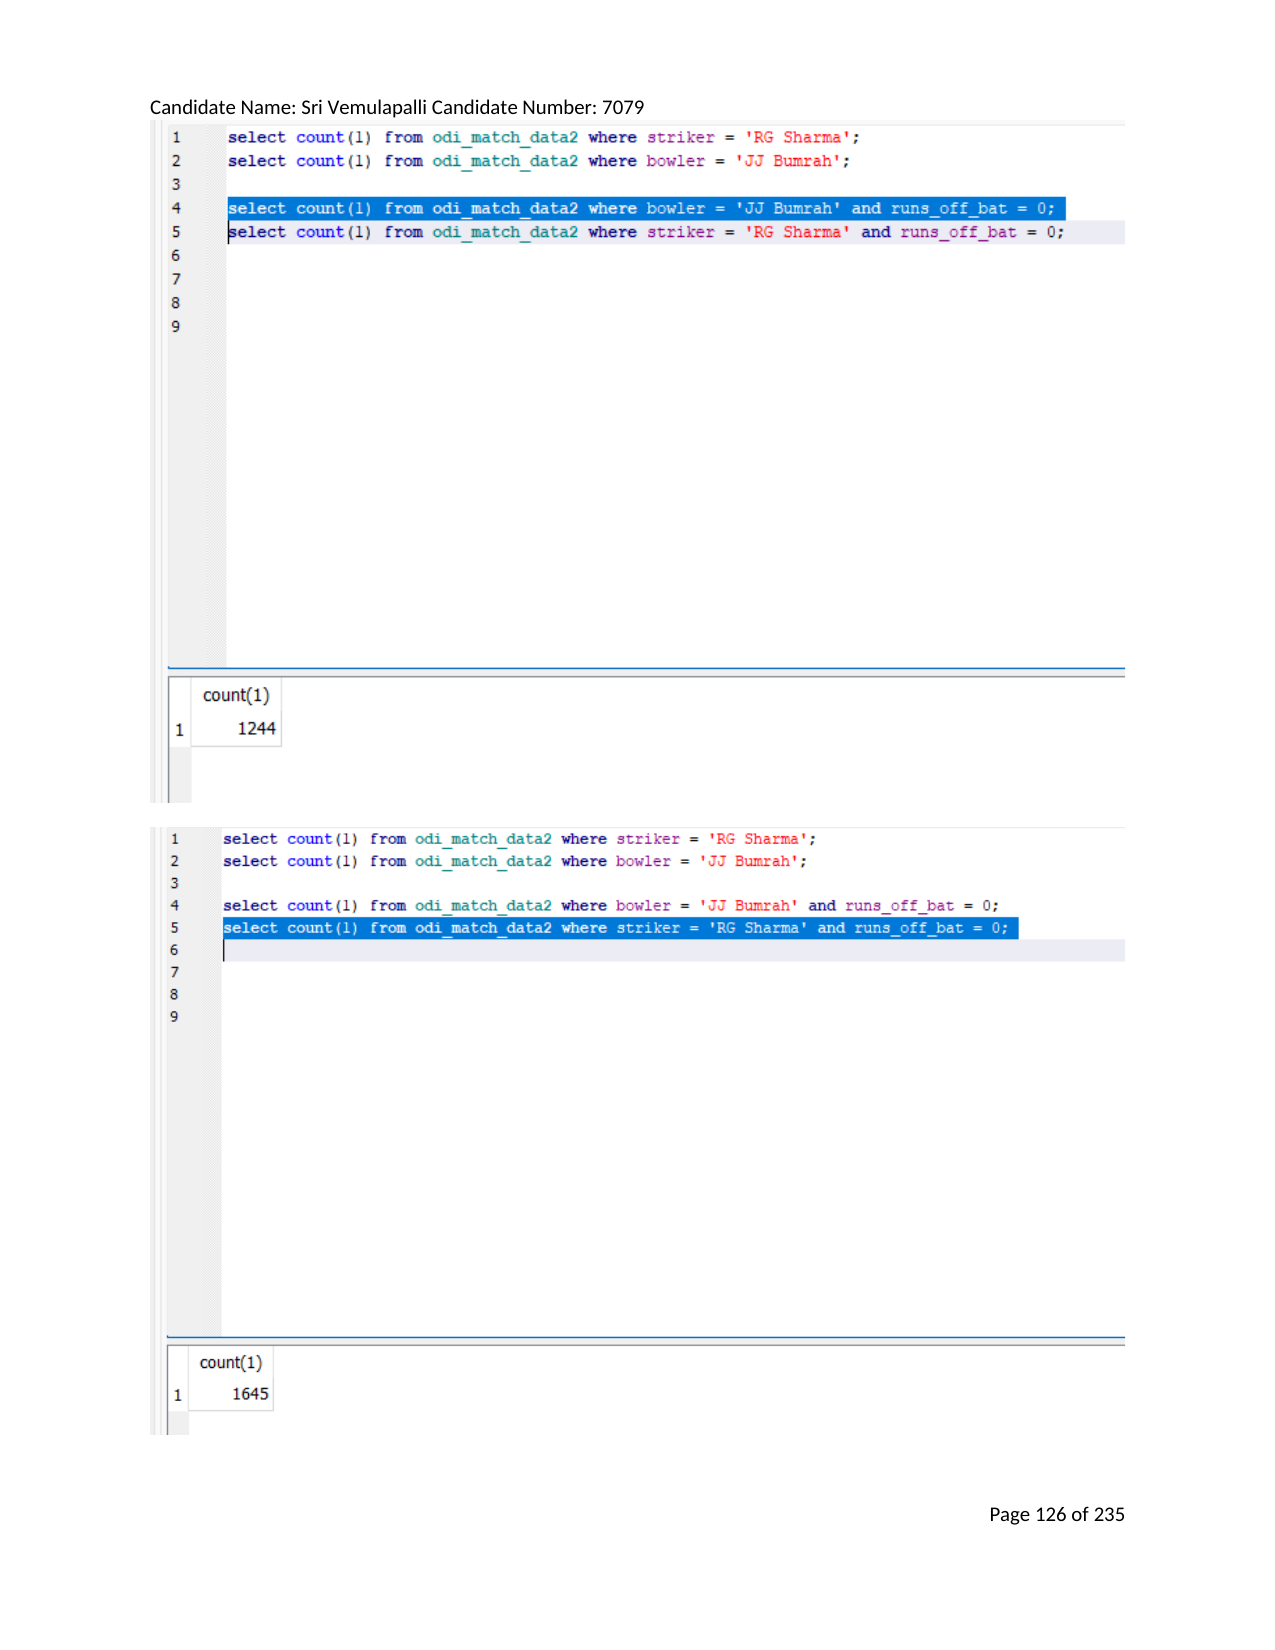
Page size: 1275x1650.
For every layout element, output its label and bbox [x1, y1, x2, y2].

picture [150, 827, 1125, 1435]
picture [150, 120, 1125, 803]
